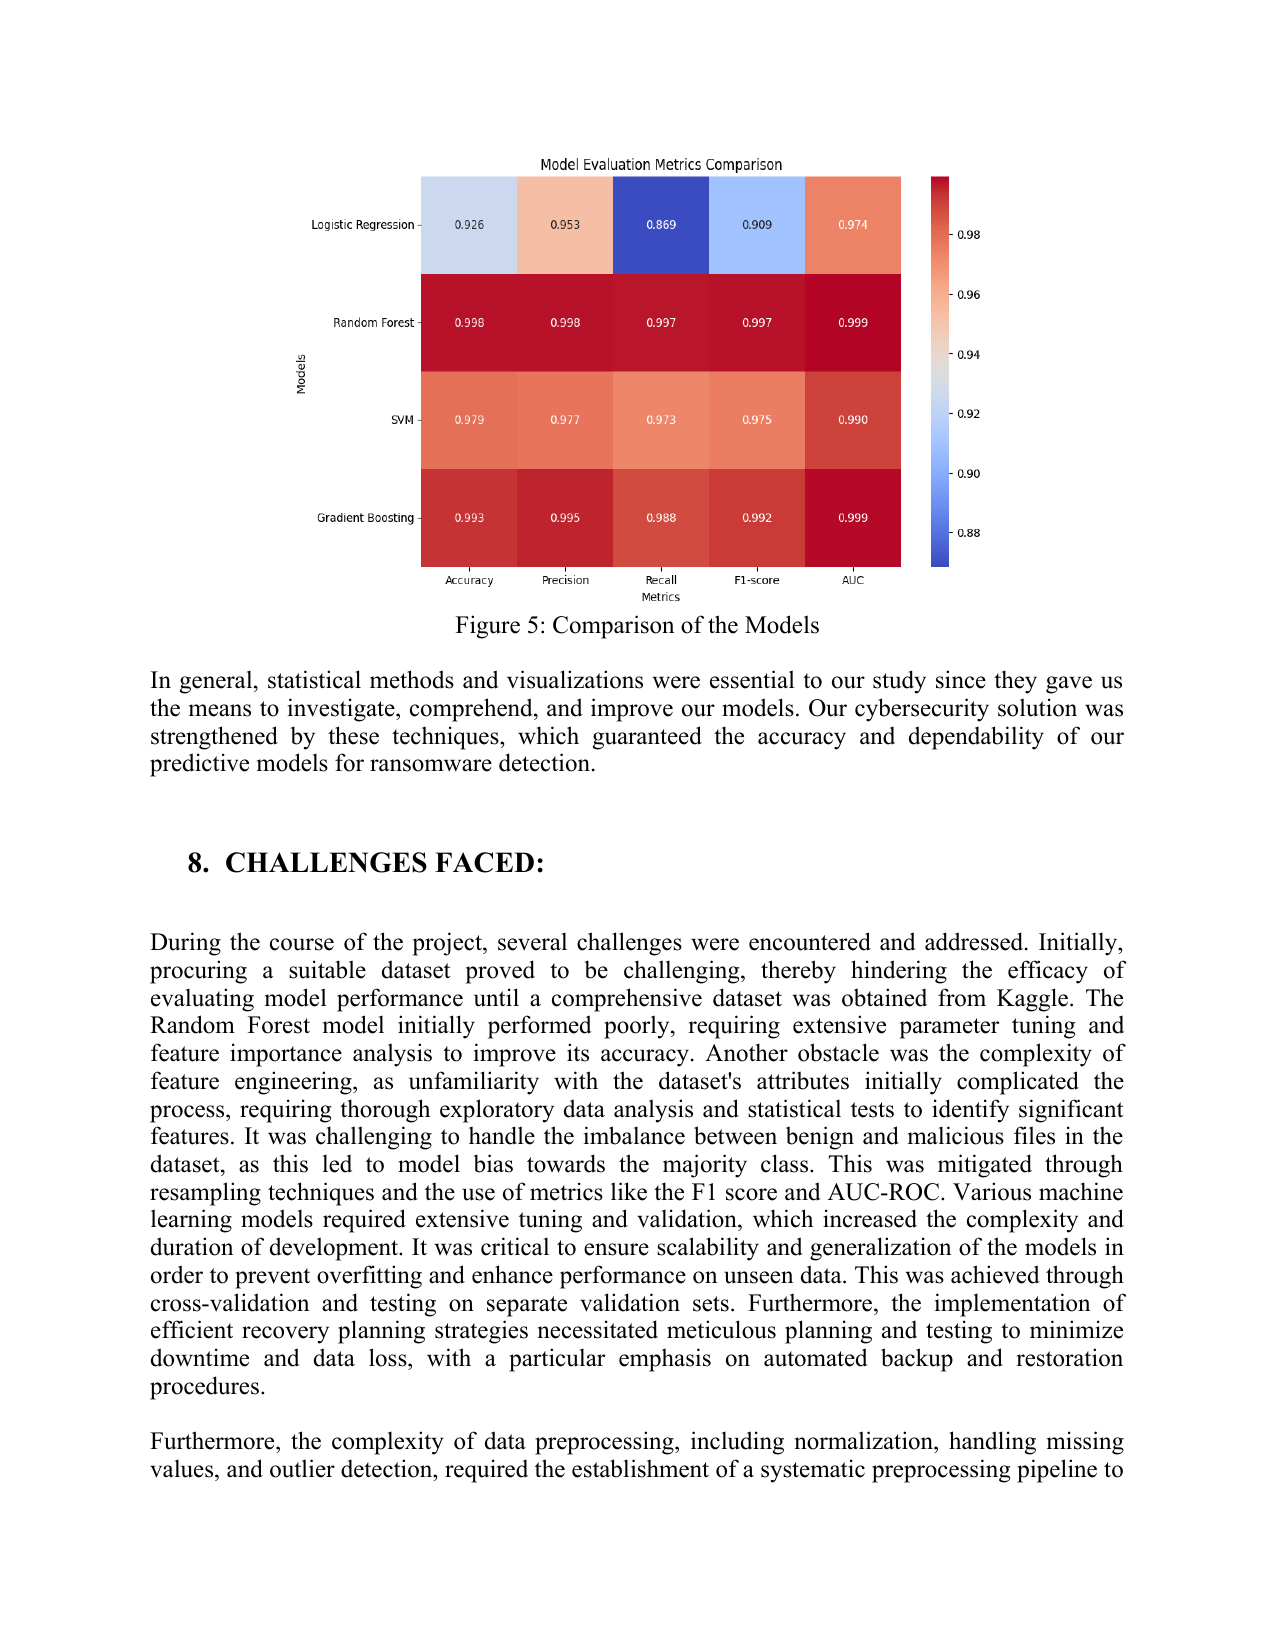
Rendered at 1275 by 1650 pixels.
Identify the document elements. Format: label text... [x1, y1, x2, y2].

subtitle CHALLENGES FACED: [187, 847, 1125, 879]
text In general, statistical methods and visualizations were essential to our study since they gave us the means to investigate, comprehend, and improve our models. Our cybersecurity solution was strengthened by these techniques, which guaranteed the accuracy and dependability of our predictive models for ransomware detection. [150, 666, 1125, 777]
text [150, 1427, 1125, 1483]
text Figure 5: Comparison of the Models [150, 611, 1125, 639]
text During the course of the project, several challenges were encountered and addressed. Initially, procuring a suitable dataset proved to be challenging, thereby hindering the efficacy of evaluating model performance until a comprehensive dataset was obtained from Kaggle. The Random Forest model initially performed poorly, requiring extensive parameter tuning and feature importance analysis to improve its accuracy. Another obstacle was the complexity of feature engineering, as unfamiliarity with the dataset's attributes initially complicated the process, requiring thorough exploratory data analysis and statistical tests to identify significant features. It was challenging to handle the imbalance between benign and malicious files in the dataset, as this led to model bias towards the majority class. This was mitigated through resampling techniques and the use of metrics like the F1 score and AUC-ROC. Various machine learning models required extensive tuning and validation, which increased the complexity and duration of development. It was critical to ensure scalability and generalization of the models in order to prevent overfitting and enhance performance on unseen data. This was achieved through cross-validation and testing on separate validation sets. Furthermore, the implementation of efficient recovery planning strategies necessitated meticulous planning and testing to minimize downtime and data loss, with a particular emphasis on automated backup and restoration procedures. [150, 928, 1125, 1399]
picture [288, 150, 987, 611]
